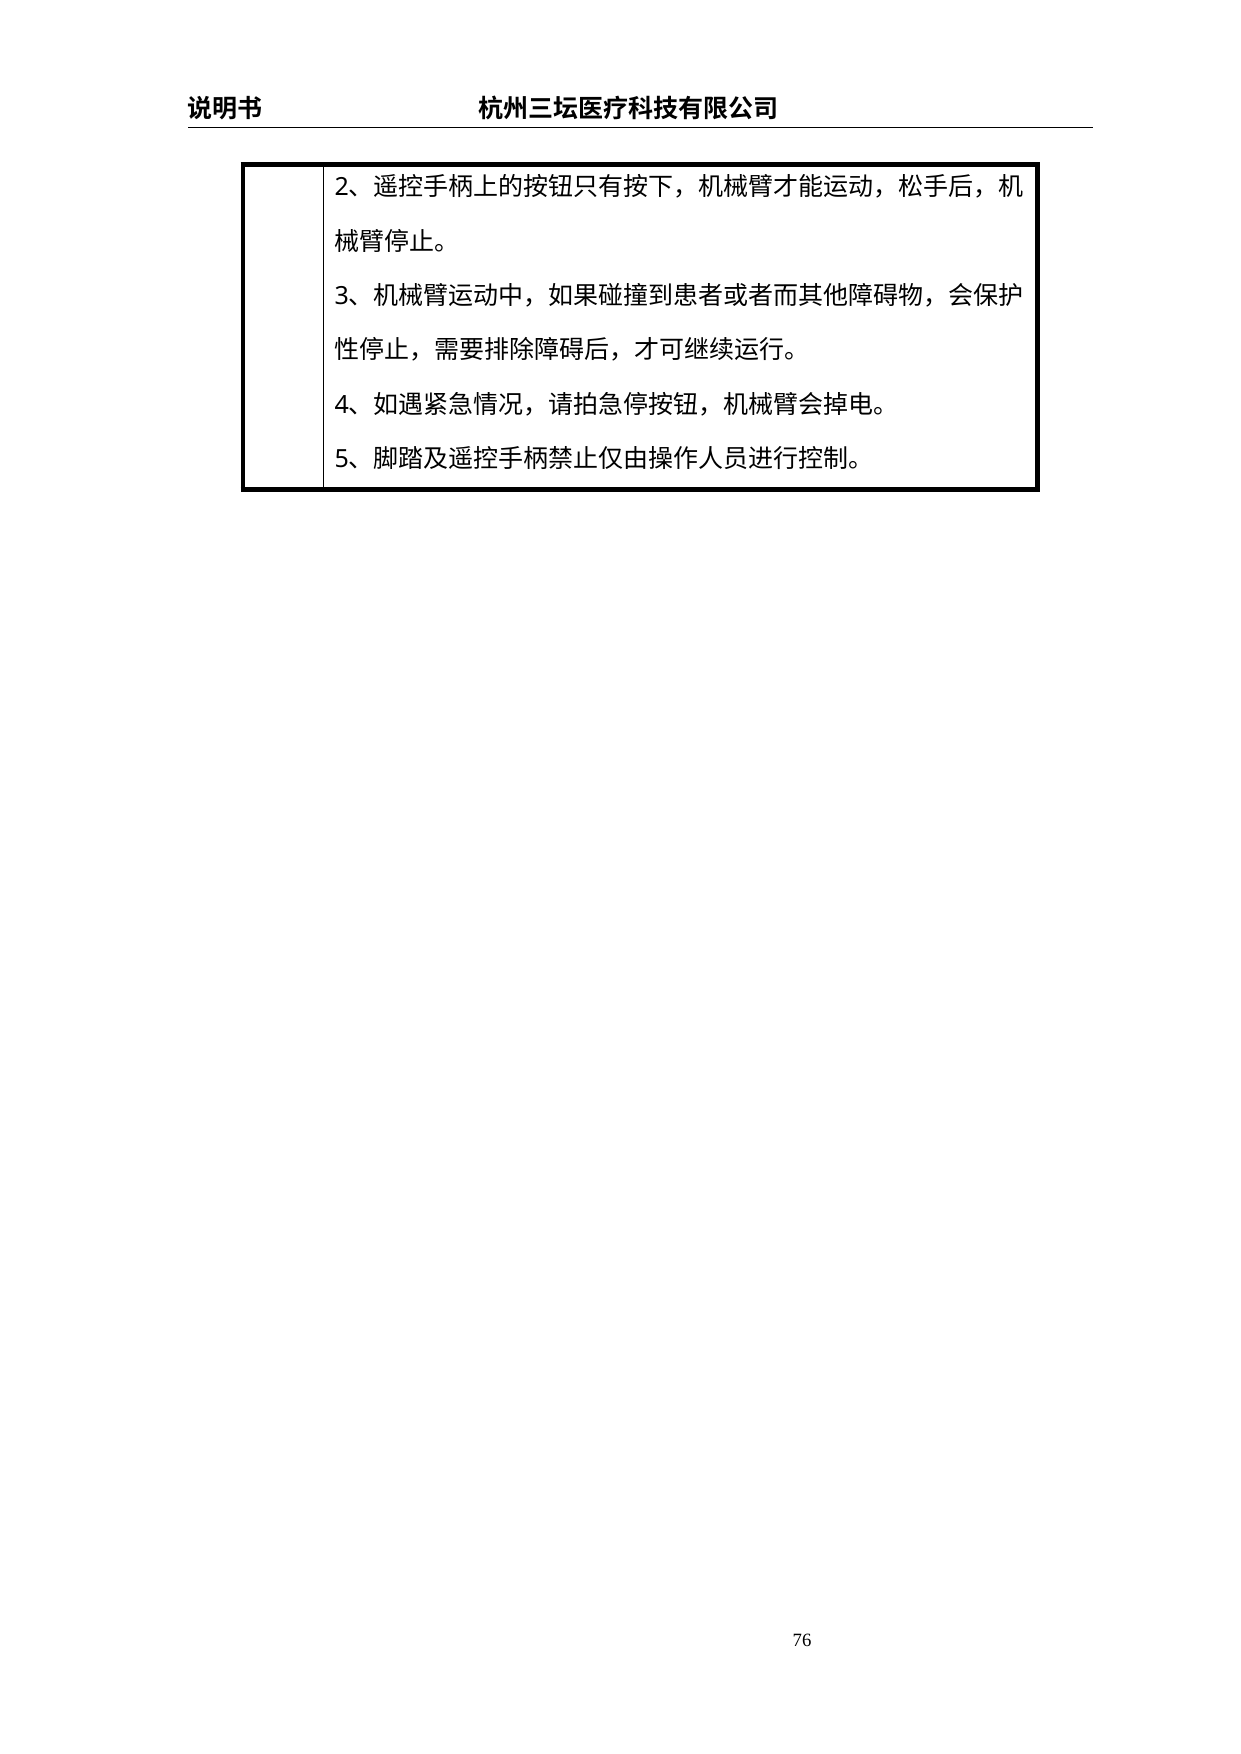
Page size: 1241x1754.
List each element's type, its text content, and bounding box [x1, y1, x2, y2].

table_header 注意 [245, 167, 323, 487]
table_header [324, 167, 1035, 487]
